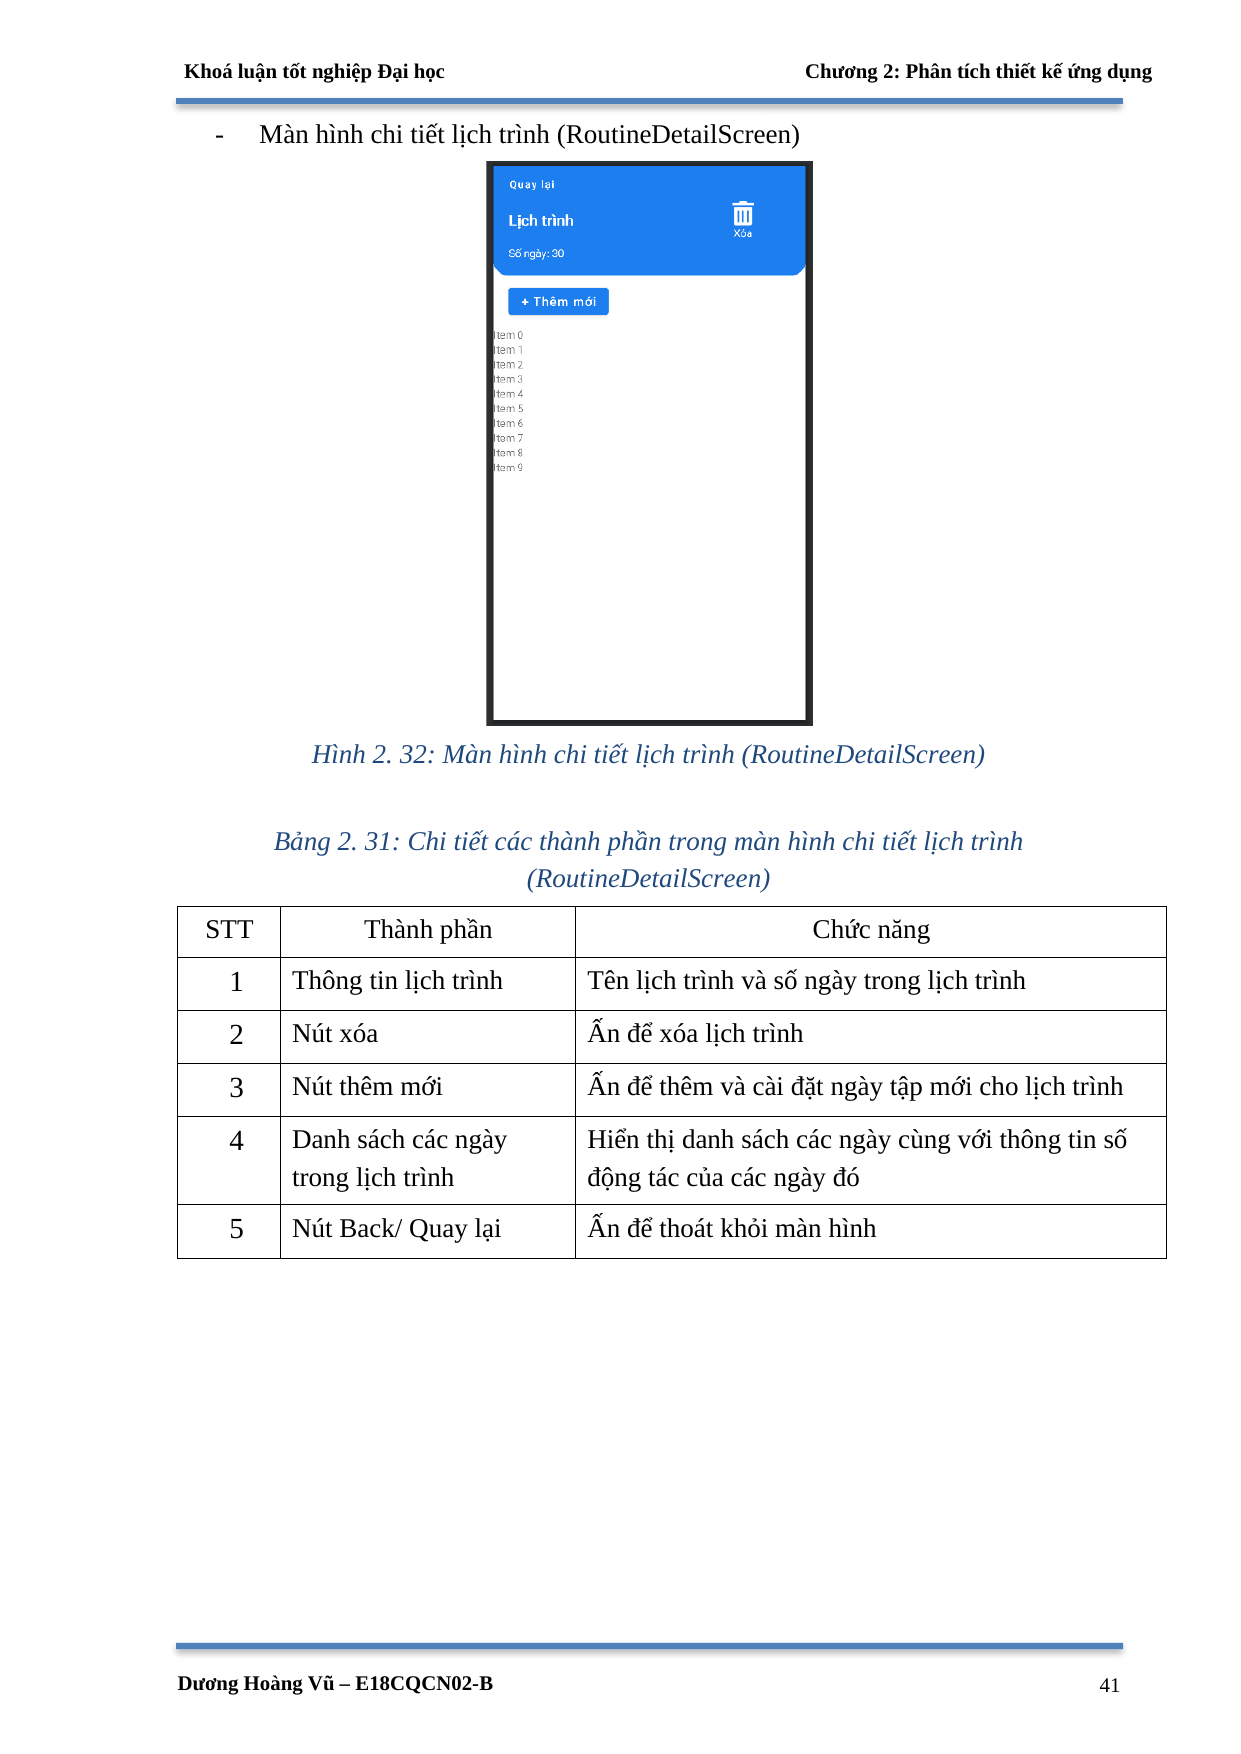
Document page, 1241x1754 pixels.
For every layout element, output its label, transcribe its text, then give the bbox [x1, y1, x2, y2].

table_header Thành phần [281, 907, 575, 957]
table_cell Hiển thị danh sách các ngày cùng với thông tin số động tác của các ngày đó [576, 1117, 1166, 1204]
table_cell Danh sách các ngày trong lịch trình [281, 1117, 575, 1204]
table_cell [178, 1011, 280, 1063]
table_cell Tên lịch trình và số ngày trong lịch trình [576, 958, 1166, 1010]
table_header Chức năng [576, 907, 1166, 957]
table_cell [178, 1117, 280, 1204]
table_cell [178, 958, 280, 1010]
table_cell Nút xóa [281, 1011, 575, 1063]
table_cell Nút Back/ Quay lại [281, 1205, 575, 1258]
table_cell Nút thêm mới [281, 1064, 575, 1116]
table_header STT [178, 907, 280, 957]
table_cell Thông tin lịch trình [281, 958, 575, 1010]
table_cell Ấn để thoát khỏi màn hình [576, 1205, 1166, 1258]
table_cell [178, 1205, 280, 1258]
table_cell [178, 1064, 280, 1116]
table_cell Ấn để thêm và cài đặt ngày tập mới cho lịch trình [576, 1064, 1166, 1116]
list Màn hình chi tiết lịch trình (RoutineDetailScreen) [215, 118, 1122, 149]
table_cell Ấn để xóa lịch trình [576, 1011, 1166, 1063]
picture [486, 161, 813, 726]
